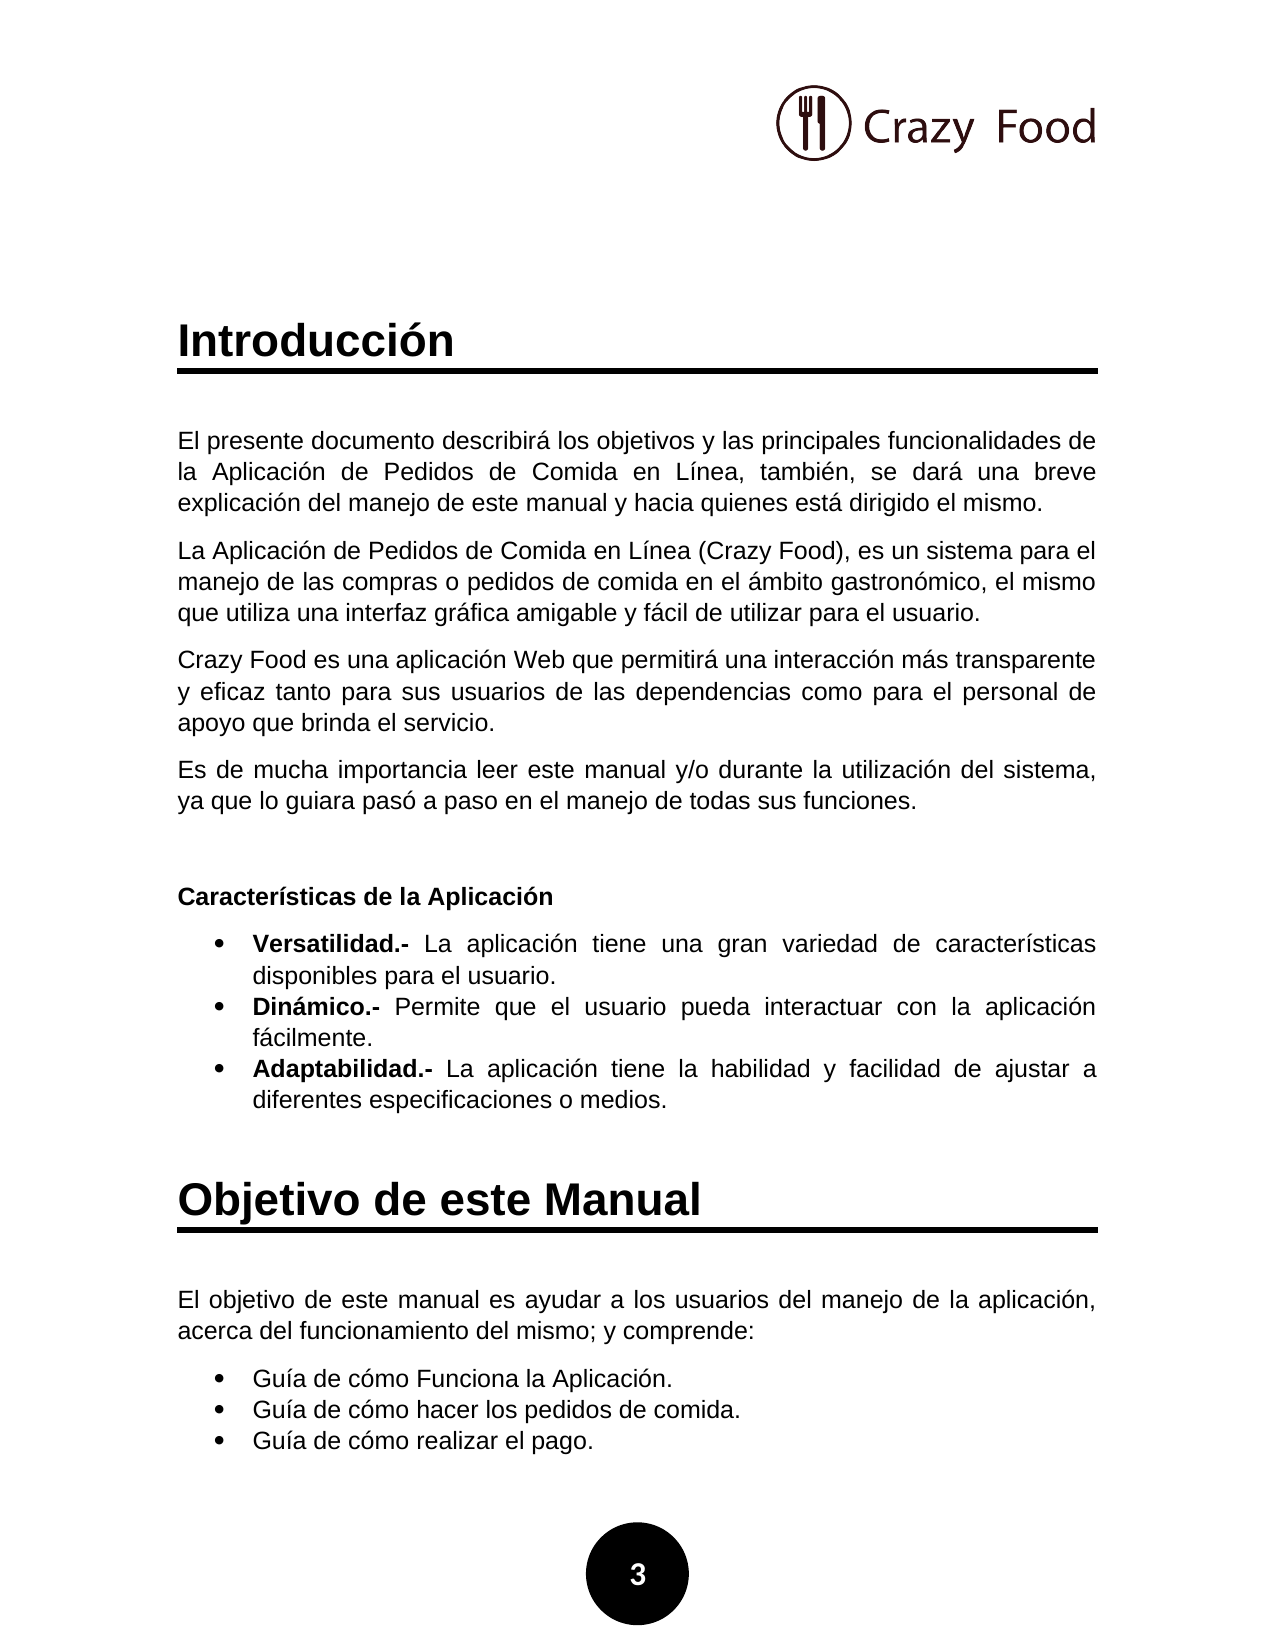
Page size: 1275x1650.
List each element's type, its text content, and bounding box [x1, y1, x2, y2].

list Adaptabilidad.- La aplicación tiene la habilidad y facilidad de ajustar a diferentes especificaciones o medios. [215, 1054, 1098, 1114]
list Dinámico.- Permite que el usuario pueda interactuar con la aplicación fácilmente. [215, 992, 1098, 1052]
subtitle Introducción [177, 313, 1098, 368]
picture [761, 73, 1098, 173]
list Guía de cómo hacer los pedidos de comida. [215, 1395, 1098, 1424]
text Es de mucha importancia leer este manual y/o durante la utilización del sistema, ya que lo guiara pasó a paso en el manejo de todas sus funciones. [177, 755, 1098, 815]
text Crazy Food es una aplicación Web que permitirá una interacción más transparente y eficaz tanto para sus usuarios de las dependencias como para el personal de apoyo que brinda el servicio. [177, 646, 1098, 736]
text Características de la Aplicación [177, 882, 1098, 911]
text El objetivo de este manual es ayudar a los usuarios del manejo de la aplicación, acerca del funcionamiento del mismo; y comprende: [177, 1285, 1098, 1345]
list Versatilidad.- La aplicación tiene una gran variedad de características disponibles para el usuario. [215, 929, 1098, 989]
subtitle Objetivo de este Manual [177, 1172, 1098, 1227]
text La Aplicación de Pedidos de Comida en Línea (Crazy Food), es un sistema para el manejo de las compras o pedidos de comida en el ámbito gastronómico, el mismo que utiliza una interfaz gráfica amigable y fácil de utilizar para el usuario. [177, 536, 1098, 627]
list Guía de cómo Funciona la Aplicación. [215, 1364, 1098, 1393]
text El presente documento describirá los objetivos y las principales funcionalidades de la Aplicación de Pedidos de Comida en Línea, también, se dará una breve explicación del manejo de este manual y hacia quienes está dirigido el mismo. [177, 426, 1098, 517]
list Guía de cómo realizar el pago. [215, 1426, 1098, 1455]
